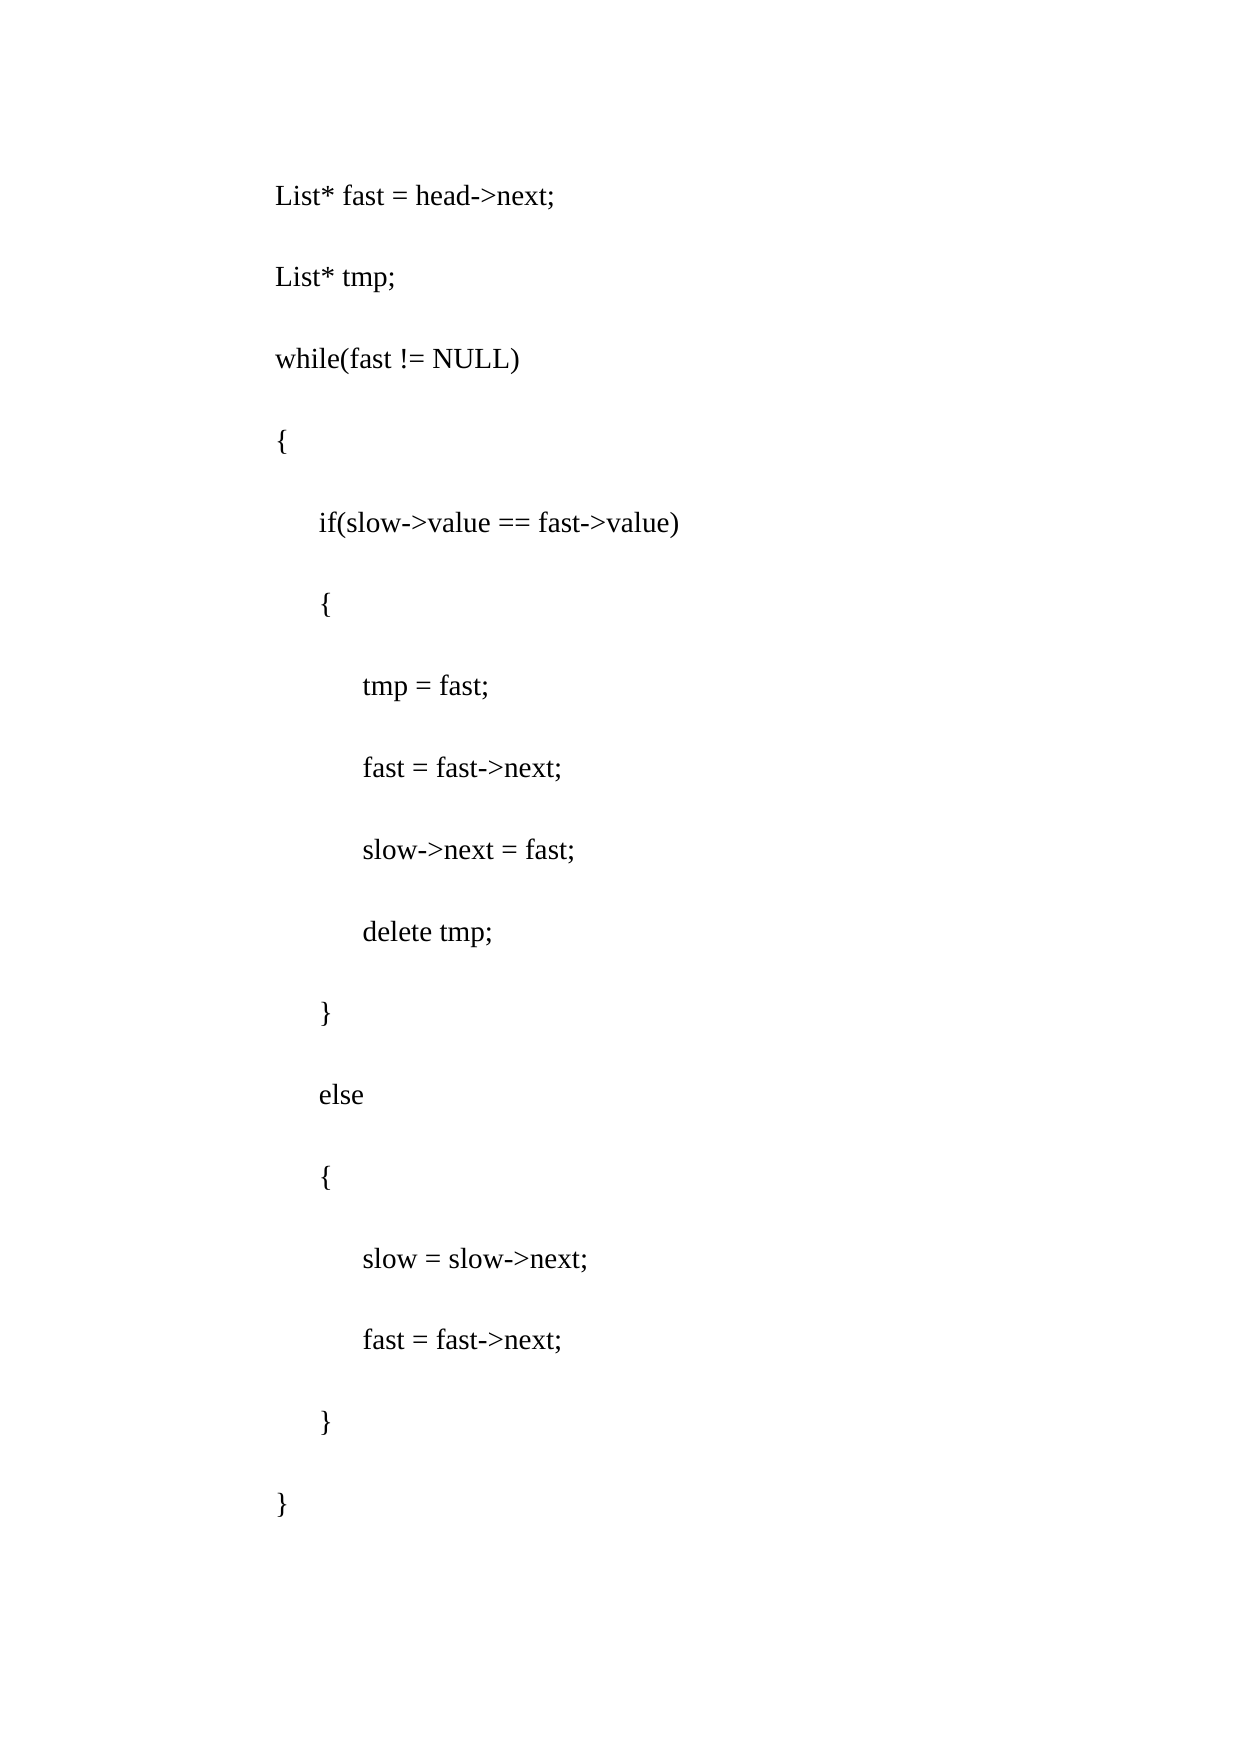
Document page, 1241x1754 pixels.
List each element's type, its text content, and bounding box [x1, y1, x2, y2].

text while(fast != NULL) [246, 326, 1053, 391]
text } [246, 980, 1053, 1045]
text if(slow->value == fast->value) [246, 489, 1053, 554]
text } [246, 1470, 1053, 1535]
text { [246, 407, 1053, 472]
text fast = fast->next; [246, 734, 1053, 799]
text { [246, 571, 1053, 636]
text slow = slow->next; [246, 1225, 1053, 1290]
text else [246, 1061, 1053, 1126]
text tmp = fast; [246, 653, 1053, 718]
text List* fast = head->next; [246, 162, 1053, 227]
text fast = fast->next; [246, 1307, 1053, 1372]
text } [246, 1388, 1053, 1453]
text { [246, 1143, 1053, 1208]
text List* tmp; [246, 244, 1053, 309]
text delete tmp; [246, 898, 1053, 963]
text slow->next = fast; [246, 816, 1053, 881]
